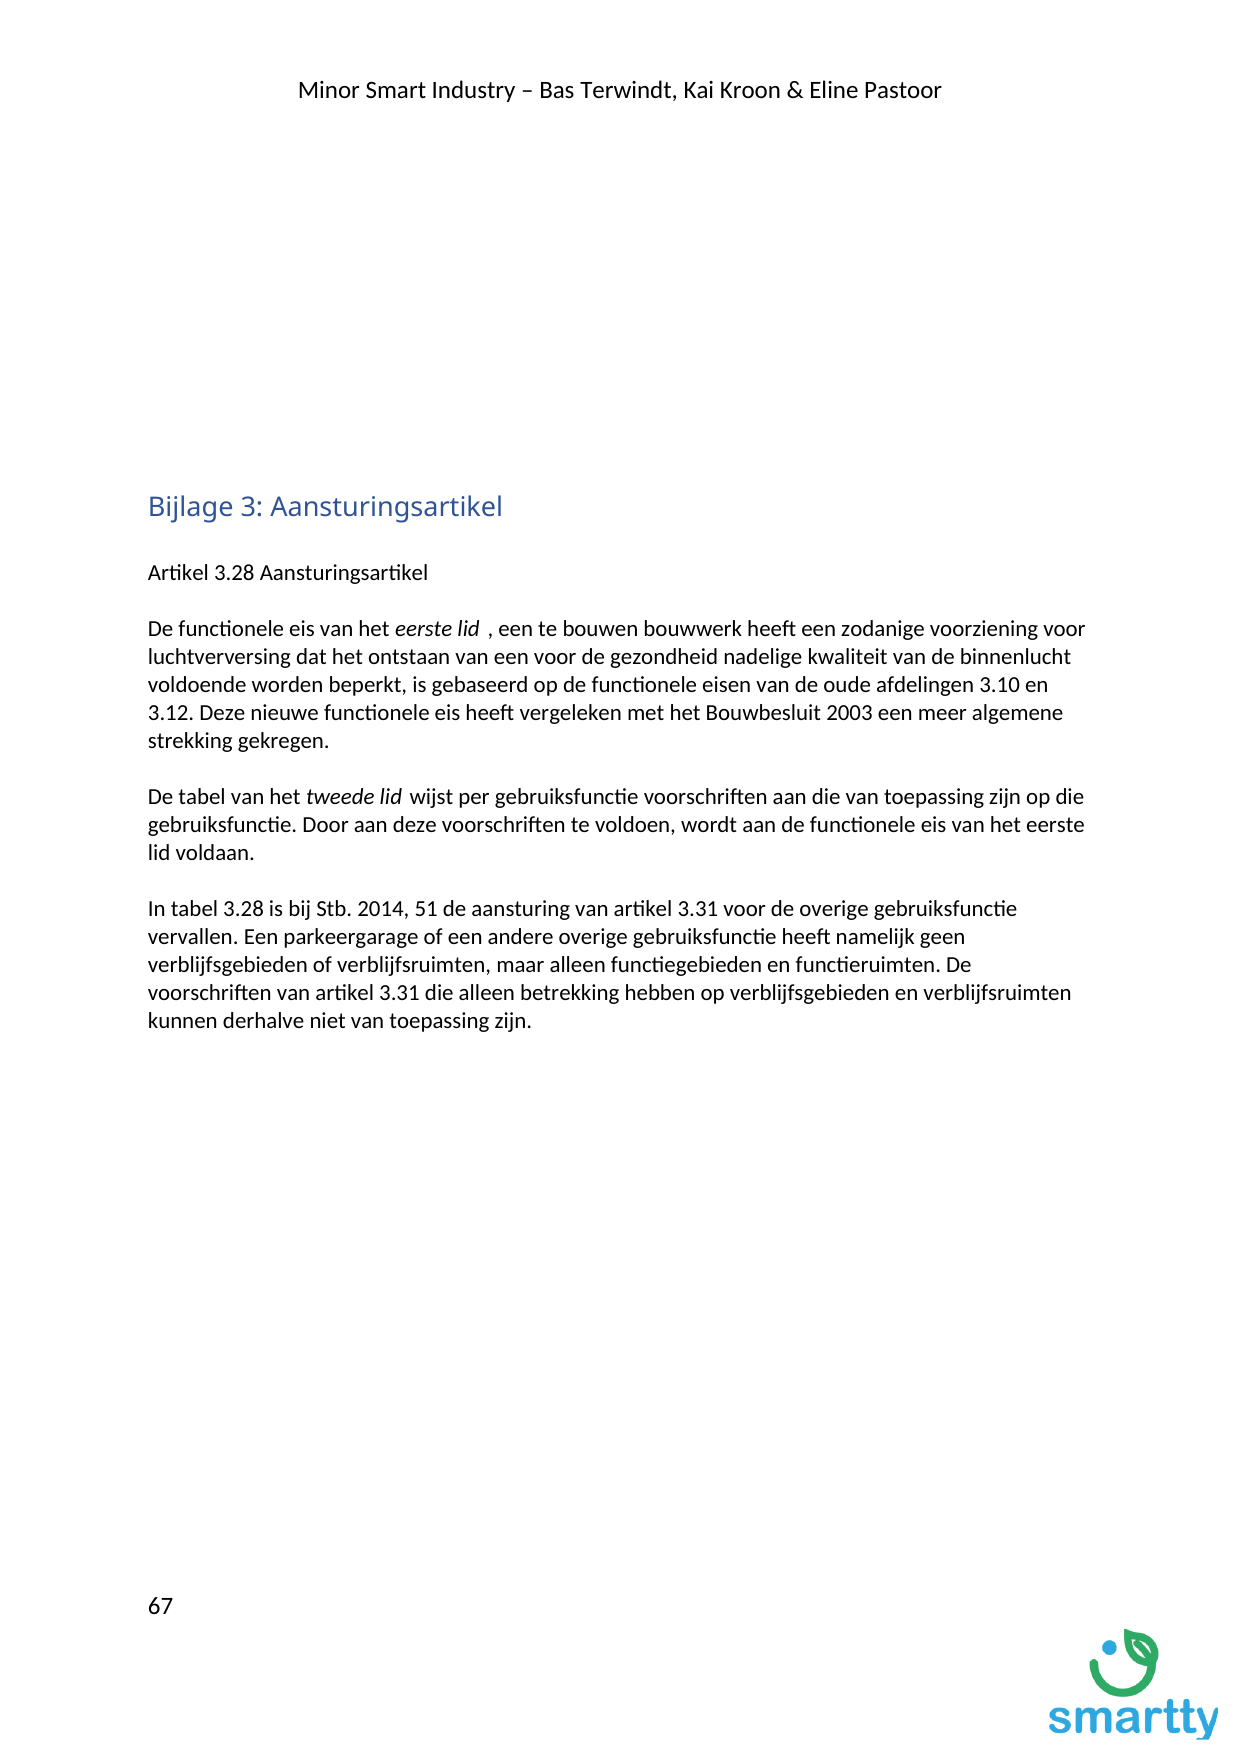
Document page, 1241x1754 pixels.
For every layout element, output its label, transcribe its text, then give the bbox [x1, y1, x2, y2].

text In tabel 3.28 is bij Stb. 2014, 51 de aansturing van artikel 3.31 voor de overige gebruiksfunctie vervallen. Een parkeergarage of een andere overige gebruiksfunctie heeft namelijk geen verblijfsgebieden of verblijfsruimten, maar alleen functiegebieden en functieruimten. De voorschriften van artikel 3.31 die alleen betrekking hebben op verblijfsgebieden en verblijfsruimten kunnen derhalve niet van toepassing zijn. [148, 894, 1093, 1034]
text De functionele eis van het eerste lid , een te bouwen bouwwerk heeft een zodanige voorziening voor luchtverversing dat het ontstaan van een voor de gezondheid nadelige kwaliteit van de binnenlucht voldoende worden beperkt, is gebaseerd op de functionele eisen van de oude afdelingen 3.10 en 3.12. Deze nieuwe functionele eis heeft vergeleken met het Bouwbesluit 2003 een meer algemene strekking gekregen. [148, 614, 1093, 754]
subtitle Bijlage 3: Aansturingsartikel [148, 487, 1093, 524]
text De tabel van het tweede lid wijst per gebruiksfunctie voorschriften aan die van toepassing zijn op die gebruiksfunctie. Door aan deze voorschriften te voldoen, wordt aan de functionele eis van het eerste lid voldaan. [148, 782, 1093, 866]
picture [1047, 1628, 1218, 1740]
text Artikel 3.28 Aansturingsartikel [148, 558, 1093, 586]
